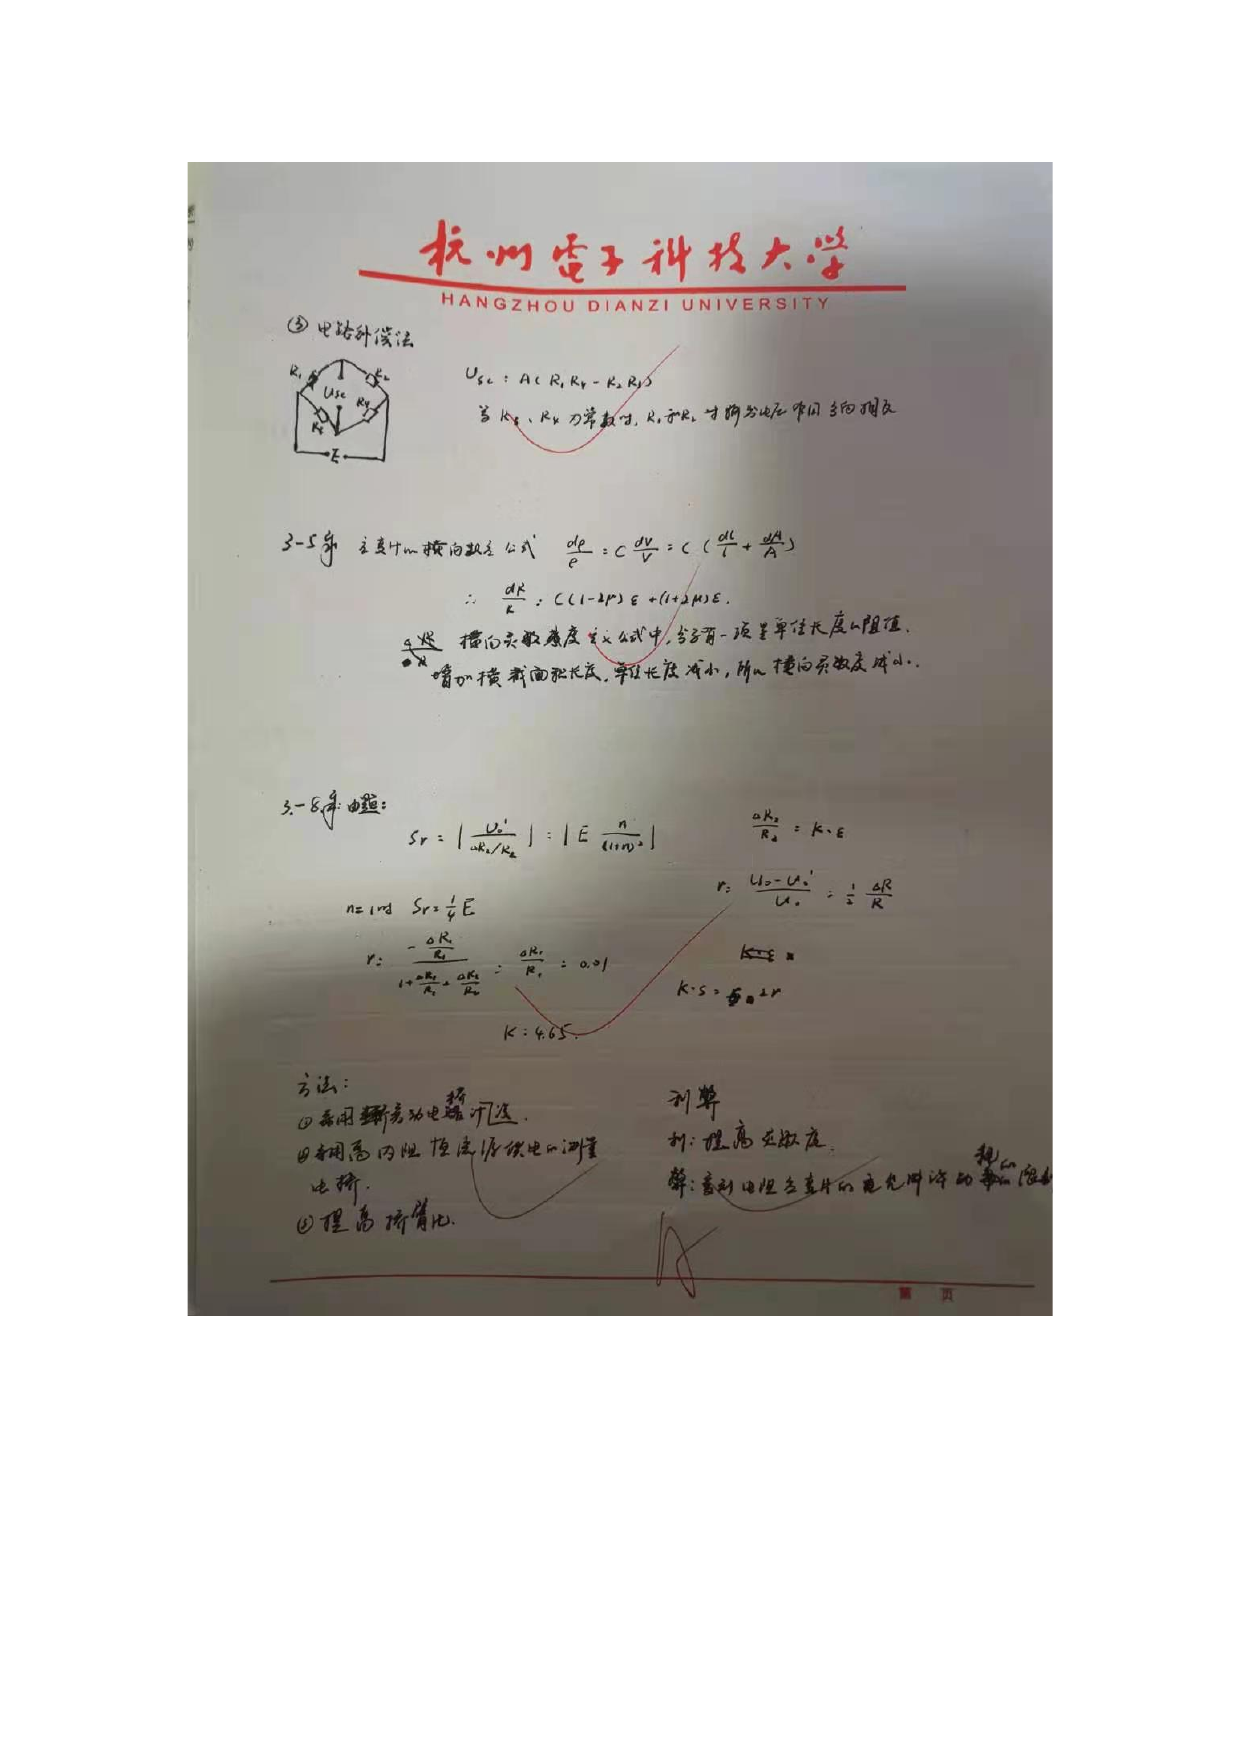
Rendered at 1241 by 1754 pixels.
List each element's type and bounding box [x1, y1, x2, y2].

picture [187, 162, 1053, 1316]
